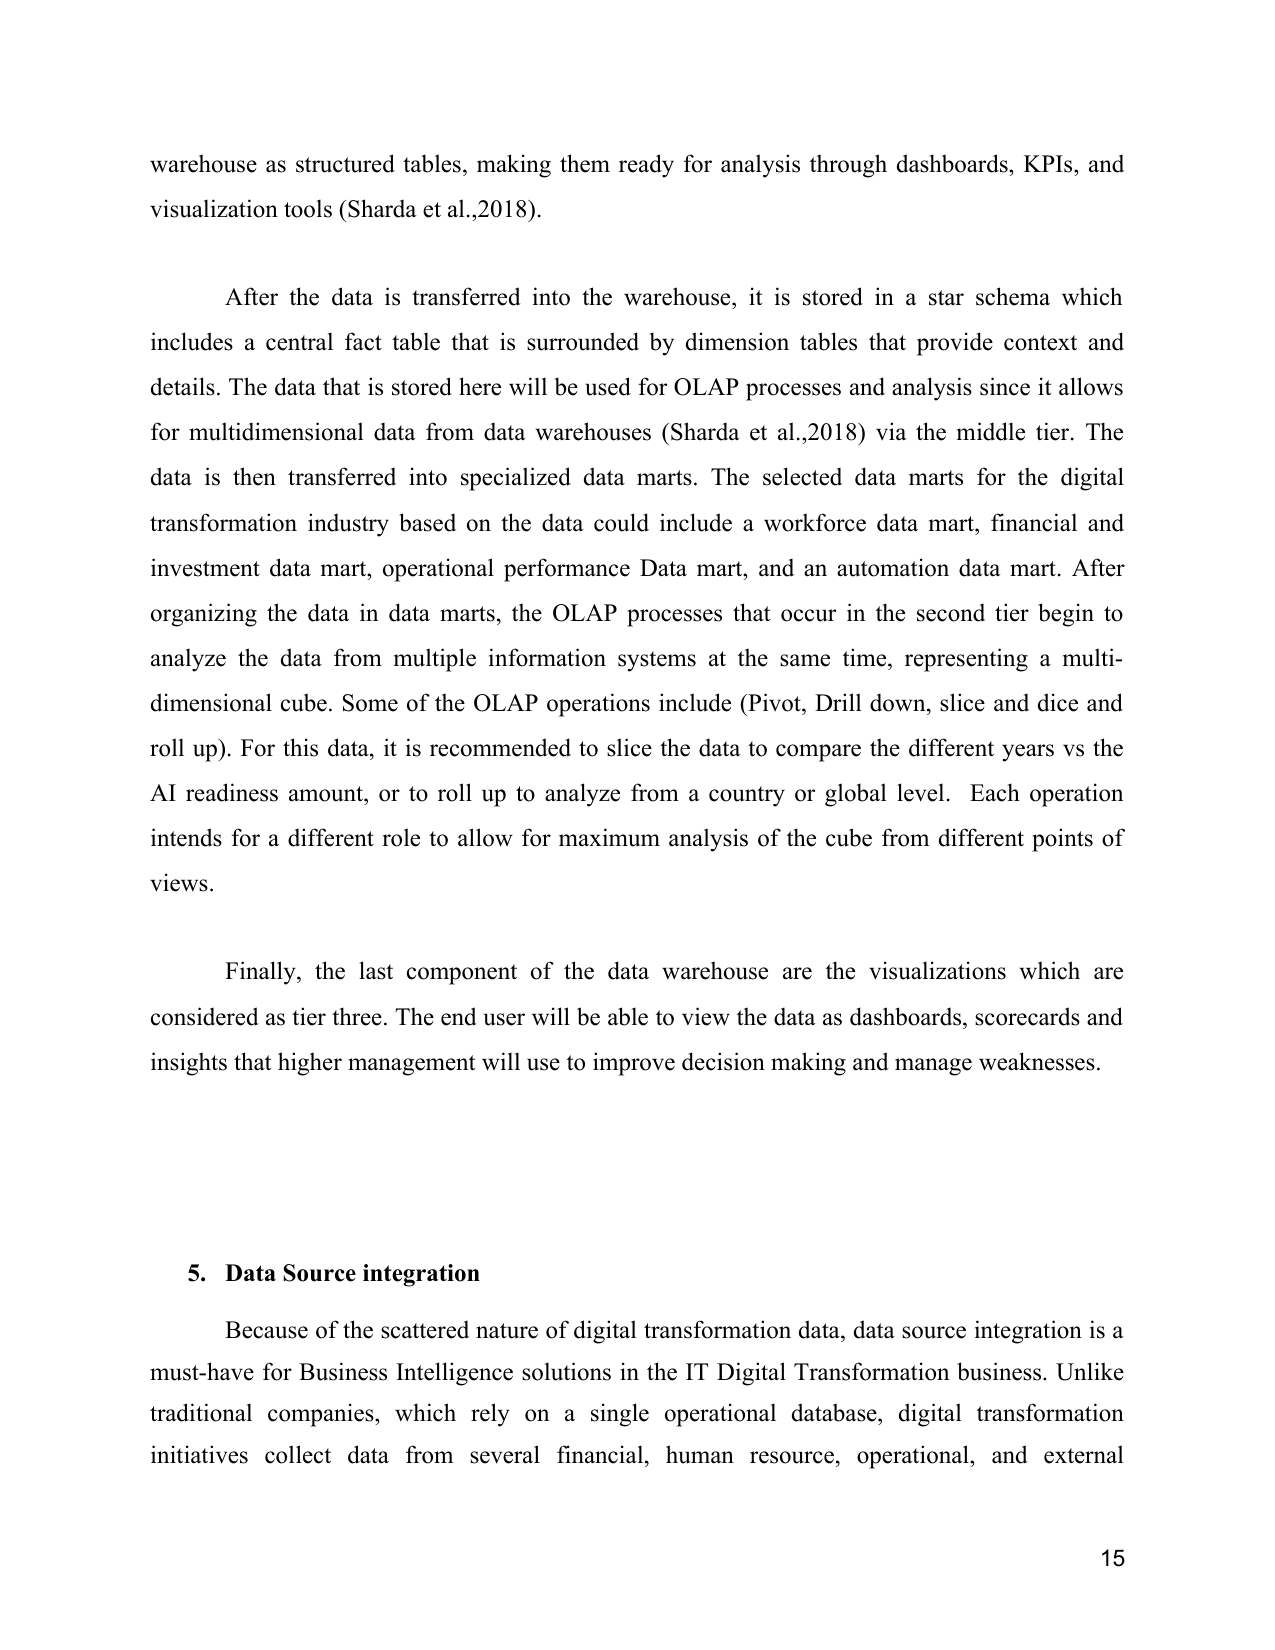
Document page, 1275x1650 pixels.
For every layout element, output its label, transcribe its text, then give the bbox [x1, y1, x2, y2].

text Finally, the last component of the data warehouse are the visualizations which are considered as tier three. The end user will be able to view the data as dashboards, scorecards and insights that higher management will use to improve decision making and manage weaknesses. [150, 957, 1125, 1075]
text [150, 1316, 1125, 1468]
text After the data is transferred into the warehouse, it is stored in a star schema which includes a central fact table that is surrounded by dimension tables that provide context and details. The data that is stored here will be used for OLAP processes and analysis since it allows for multidimensional data from data warehouses (Sharda et al.,2018) via the middle tier. The data is then transferred into specialized data marts. The selected data marts for the digital transformation industry based on the data could include a workforce data mart, financial and investment data mart, operational performance Data mart, and an automation data mart. After organizing the data in data marts, the OLAP processes that occur in the second tier begin to analyze the data from multiple information systems at the same time, representing a multi-dimensional cube. Some of the OLAP operations include (Pivot, Drill down, slice and dice and roll up). For this data, it is recommended to slice the data to compare the different years vs the AI readiness amount, or to roll up to analyze from a country or global level. Each operation intends for a different role to allow for maximum analysis of the cube from different points of views. [150, 283, 1125, 897]
subtitle Data Source integration [187, 1259, 1125, 1287]
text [150, 150, 1125, 223]
